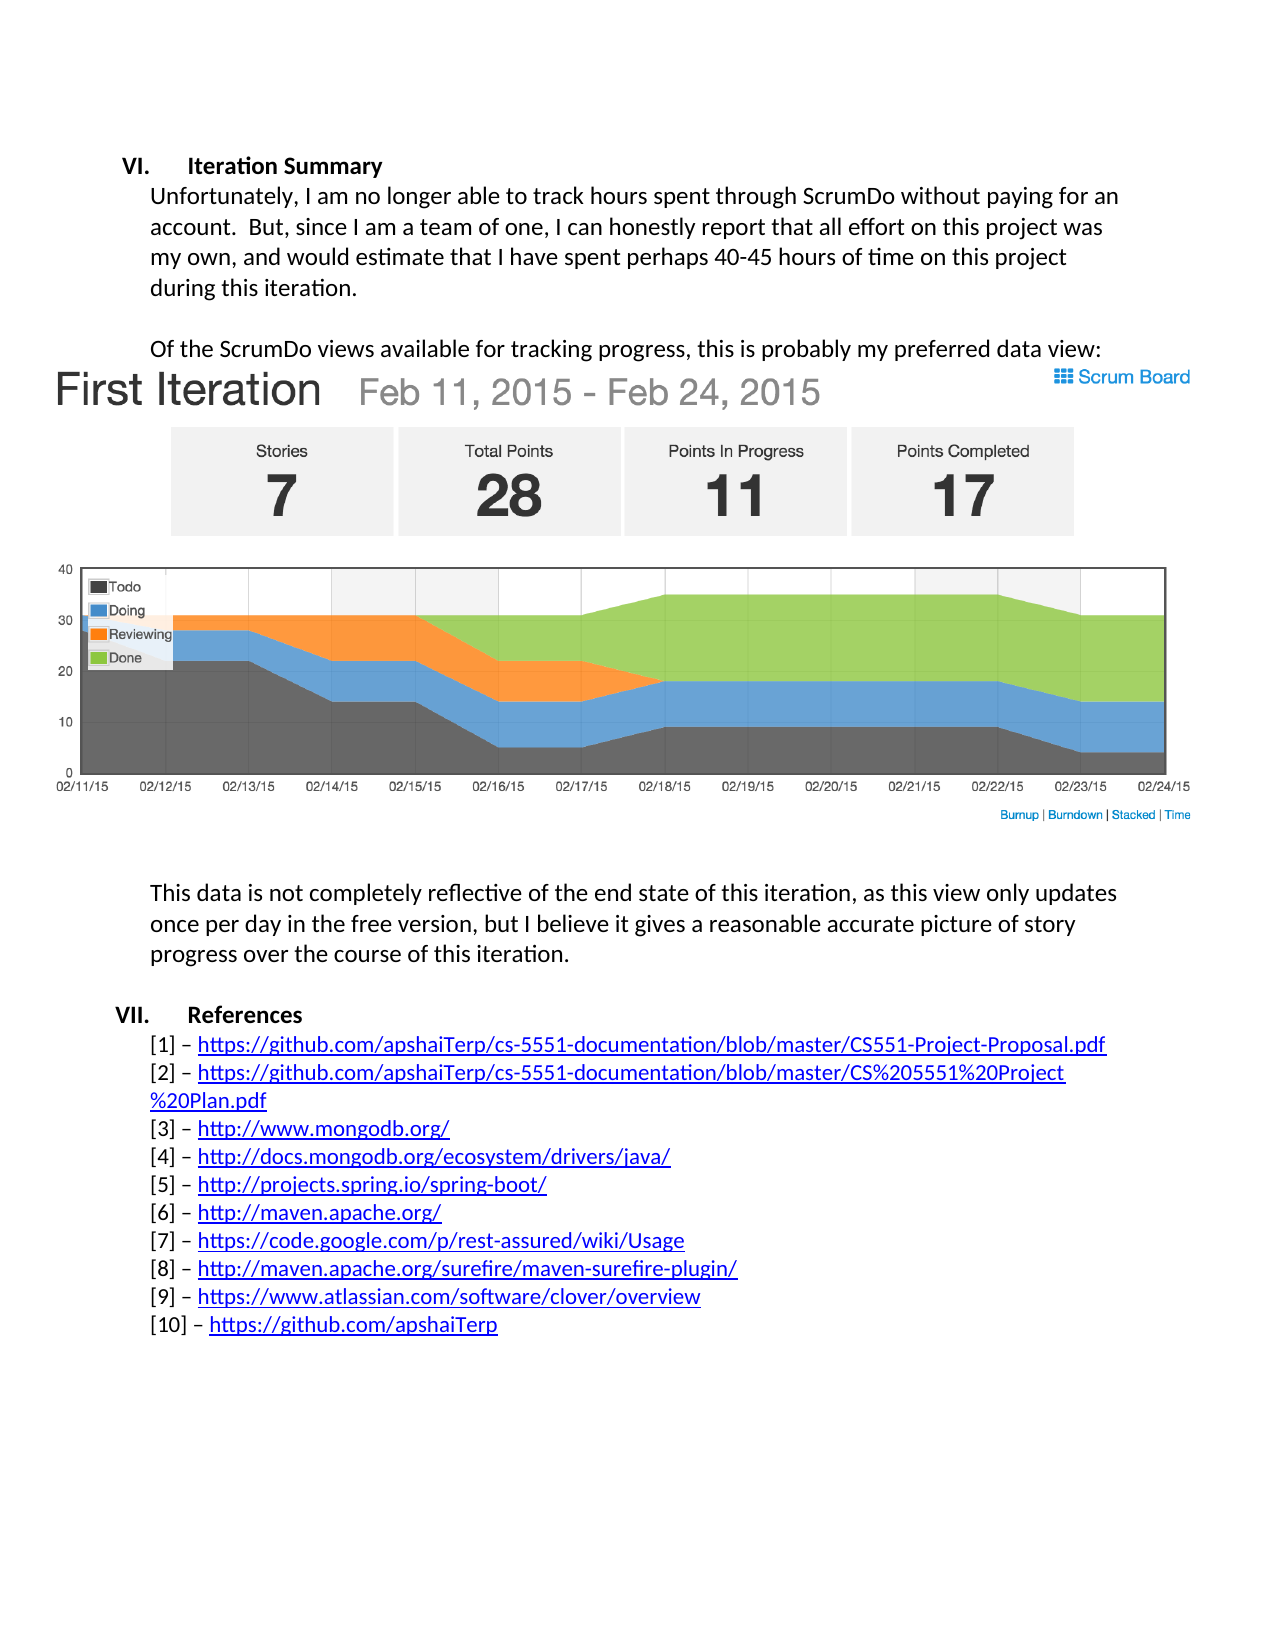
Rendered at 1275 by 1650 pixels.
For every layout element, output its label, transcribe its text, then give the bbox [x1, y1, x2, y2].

picture [56, 363, 1191, 847]
text [9] – https://www.atlassian.com/software/clover/overview [150, 1282, 1125, 1310]
text This data is not completely reflective of the end state of this iteration, as this view only updates once per day in the free version, but I believe it gives a reasonable accurate picture of story progress over the course of this iteration. [150, 878, 1125, 969]
text [7] – https://code.google.com/p/rest-assured/wiki/Usage [150, 1226, 1125, 1254]
text [10] – https://github.com/apshaiTerp [150, 1310, 1125, 1338]
text [5] – http://projects.spring.io/spring-boot/ [150, 1170, 1125, 1198]
text [1] – https://github.com/apshaiTerp/cs-5551-documentation/blob/master/CS551-Project-Proposal.pdf [2] – https://github.com/apshaiTerp/cs-5551-documentation/blob/master/CS%205551%20Project%20Plan.pdf [150, 1030, 1125, 1114]
text [3] – http://www.mongodb.org/ [150, 1114, 1125, 1142]
text [4] – http://docs.mongodb.org/ecosystem/drivers/java/ [150, 1142, 1125, 1170]
text [6] – http://maven.apache.org/ [150, 1198, 1125, 1226]
text [8] – http://maven.apache.org/surefire/maven-surefire-plugin/ [150, 1254, 1125, 1282]
list Iteration Summary [150, 150, 1125, 181]
text Of the ScrumDo views available for tracking progress, this is probably my preferred data view: [150, 333, 1125, 363]
list References [150, 1000, 1125, 1030]
text Unfortunately, I am no longer able to track hours spent through ScrumDo without paying for an account. But, since I am a team of one, I can honestly report that all effort on this project was my own, and would estimate that I have spent perhaps 40-45 hours of time on this project during this iteration. [150, 181, 1125, 303]
